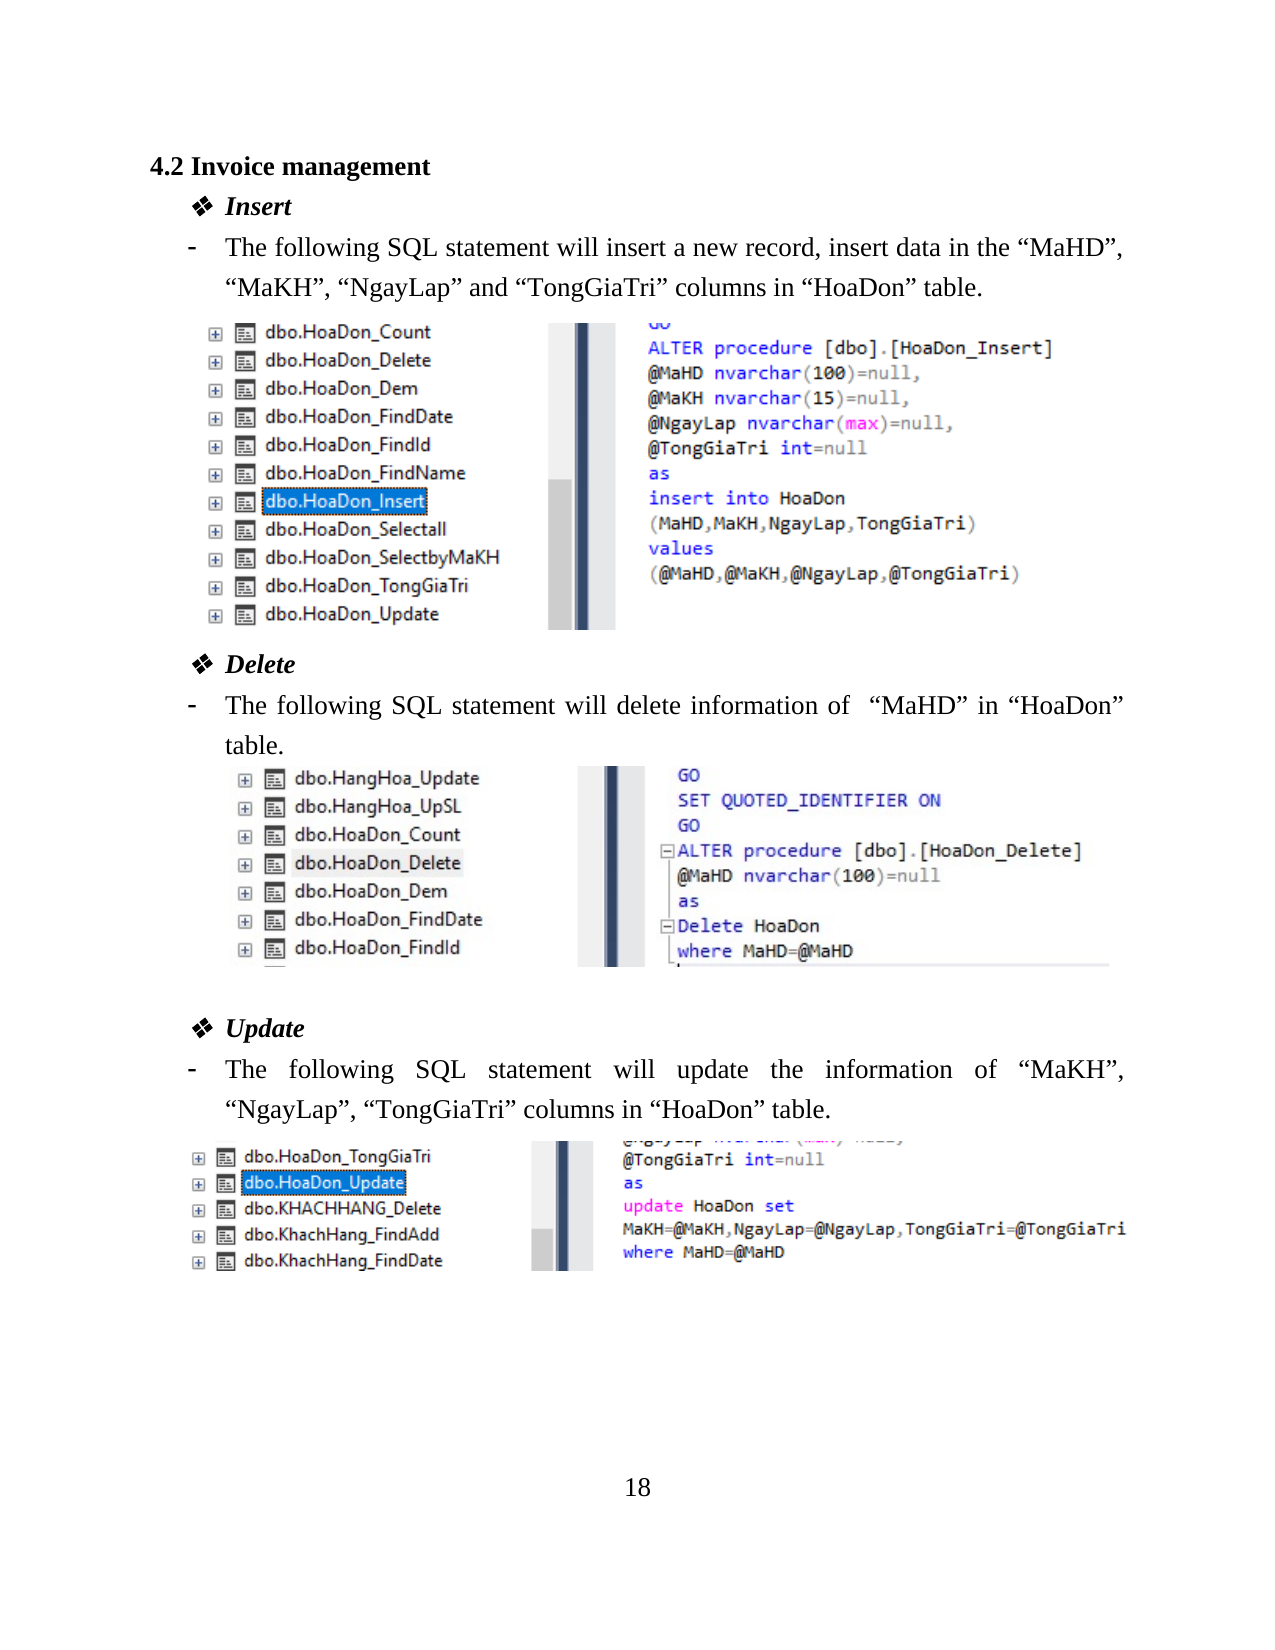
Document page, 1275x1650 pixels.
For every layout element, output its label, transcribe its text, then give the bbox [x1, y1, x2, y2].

list The following SQL statement will insert a new record, insert data in the “MaHD”, “MaKH”, “NgayLap” and “TongGiaTri” columns in “HoaDon” table. [187, 231, 1125, 303]
subtitle 4.2 Invoice management [150, 150, 1125, 181]
picture [218, 766, 1109, 967]
picture [178, 1141, 1154, 1271]
list The following SQL statement will delete information of “MaHD” in “HoaDon” table. [187, 689, 1125, 761]
list Insert [187, 190, 1125, 222]
list The following SQL statement will update the information of “MaKH”, “NgayLap”, “TongGiaTri” columns in “HoaDon” table. [187, 1053, 1125, 1124]
list Delete [187, 352, 1125, 679]
picture [190, 323, 1090, 352]
list Update [187, 1012, 1125, 1043]
